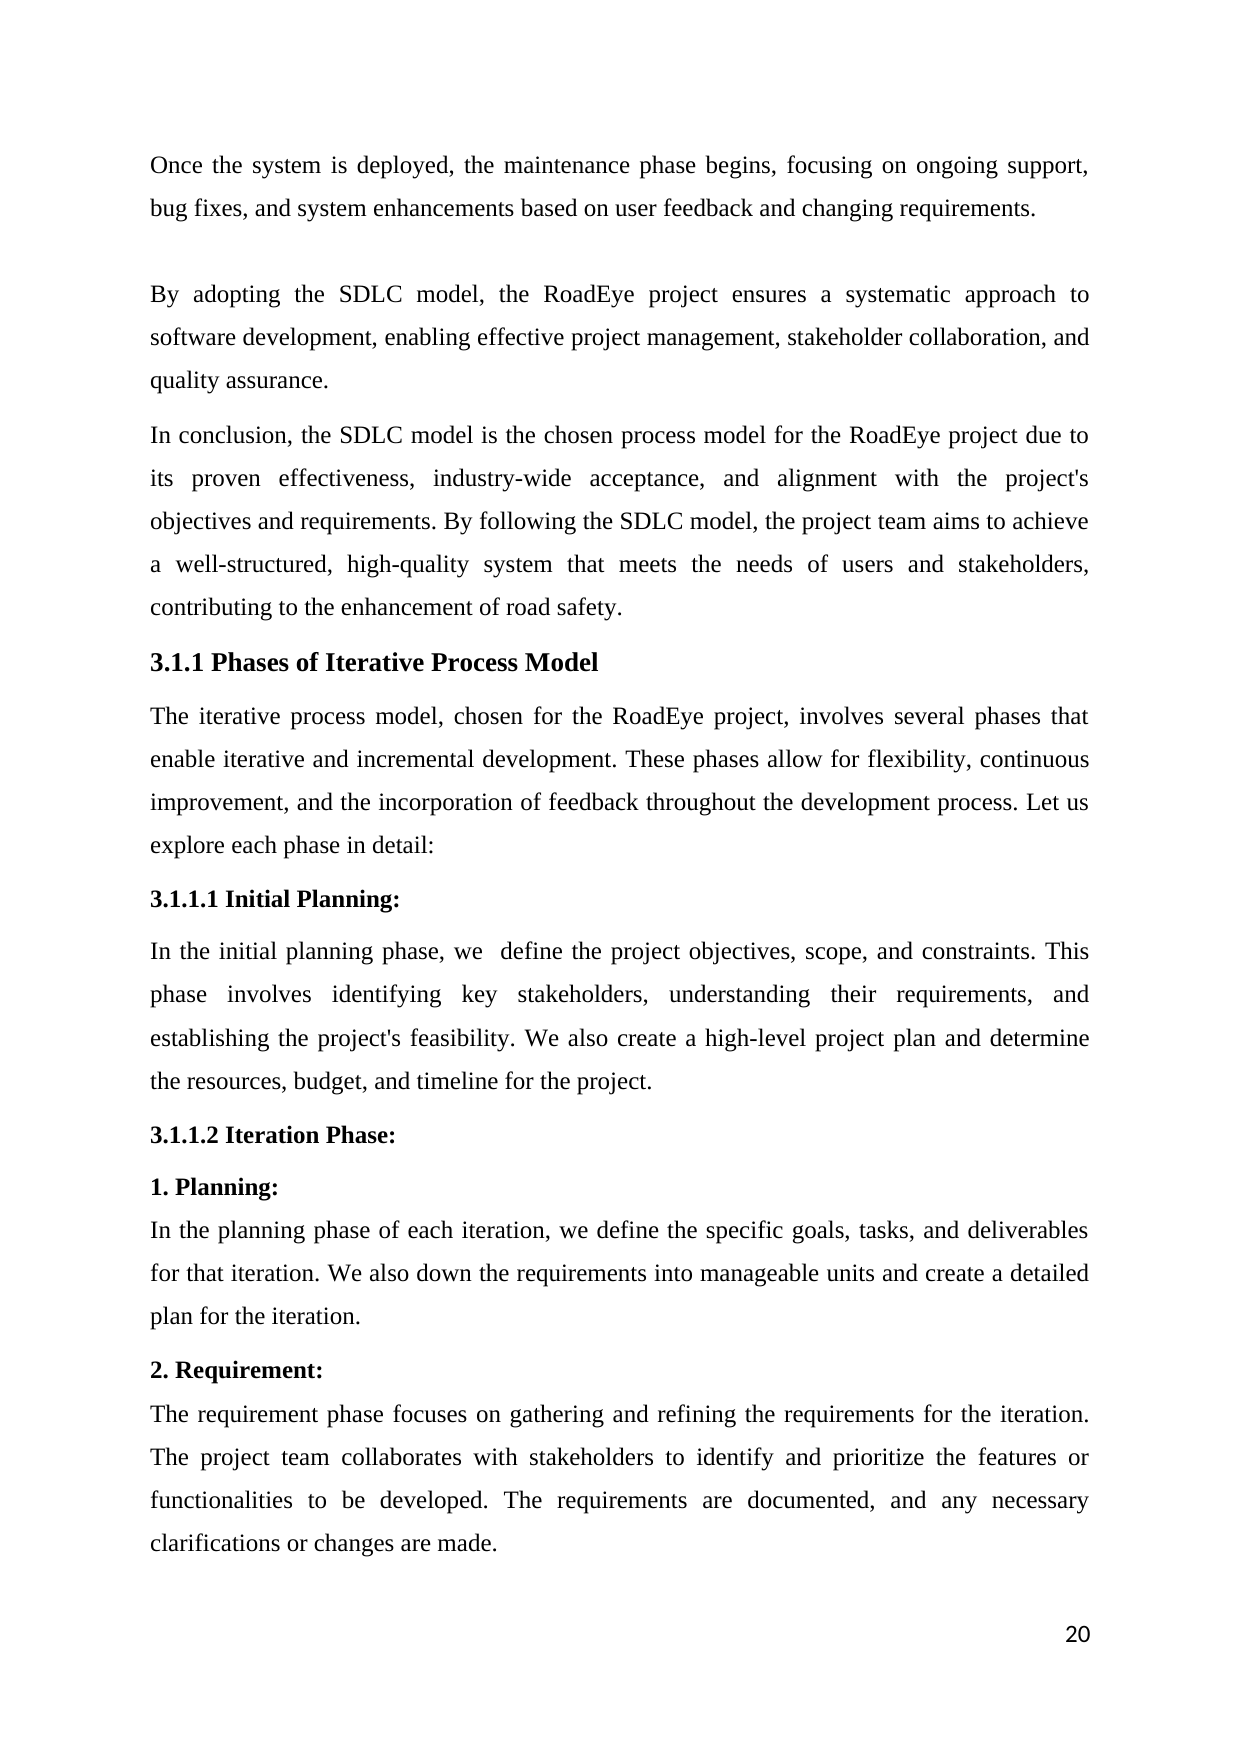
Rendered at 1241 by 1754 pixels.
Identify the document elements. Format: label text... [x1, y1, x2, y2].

text 1. Planning: [150, 1172, 1090, 1201]
subtitle 3.1.1.1 Initial Planning: [150, 884, 1090, 913]
text In the planning phase of each iteration, we define the specific goals, tasks, and deliverables for that iteration. We also down the requirements into manageable units and create a detailed plan for the iteration. [150, 1215, 1090, 1330]
text The requirement phase focuses on gathering and refining the requirements for the iteration. The project team collaborates with stakeholders to identify and prioritize the features or functionalities to be developed. The requirements are documented, and any necessary clarifications or changes are made. [150, 1399, 1090, 1557]
text In conclusion, the SDLC model is the chosen process model for the RoadEye project due to its proven effectiveness, industry-wide acceptance, and alignment with the project's objectives and requirements. By following the SDLC model, the project team aims to achieve a well-structured, high-quality system that meets the needs of users and stakeholders, contributing to the enhancement of road safety. [150, 420, 1090, 621]
text 2. Requirement: [150, 1356, 1090, 1384]
subtitle 3.1.1 Phases of Iterative Process Model [150, 646, 1090, 677]
text The iterative process model, chosen for the RoadEye project, involves several phases that enable iterative and incremental development. These phases allow for flexibility, continuous improvement, and the incorporation of feedback throughout the development process. Let us explore each phase in detail: [150, 701, 1090, 859]
text By adopting the SDLC model, the RoadEye project ensures a systematic approach to software development, enabling effective project management, stakeholder collaboration, and quality assurance. [150, 279, 1090, 394]
subtitle 3.1.1.2 Iteration Phase: [150, 1120, 1090, 1149]
text In the initial planning phase, we define the project objectives, scope, and constraints. This phase involves identifying key stakeholders, understanding their requirements, and establishing the project's feasibility. We also create a high-level project plan and determine the resources, budget, and timeline for the project. [150, 936, 1090, 1094]
text Once the system is deployed, the maintenance phase begins, focusing on ongoing support, bug fixes, and system enhancements based on user feedback and changing requirements. [150, 150, 1090, 222]
